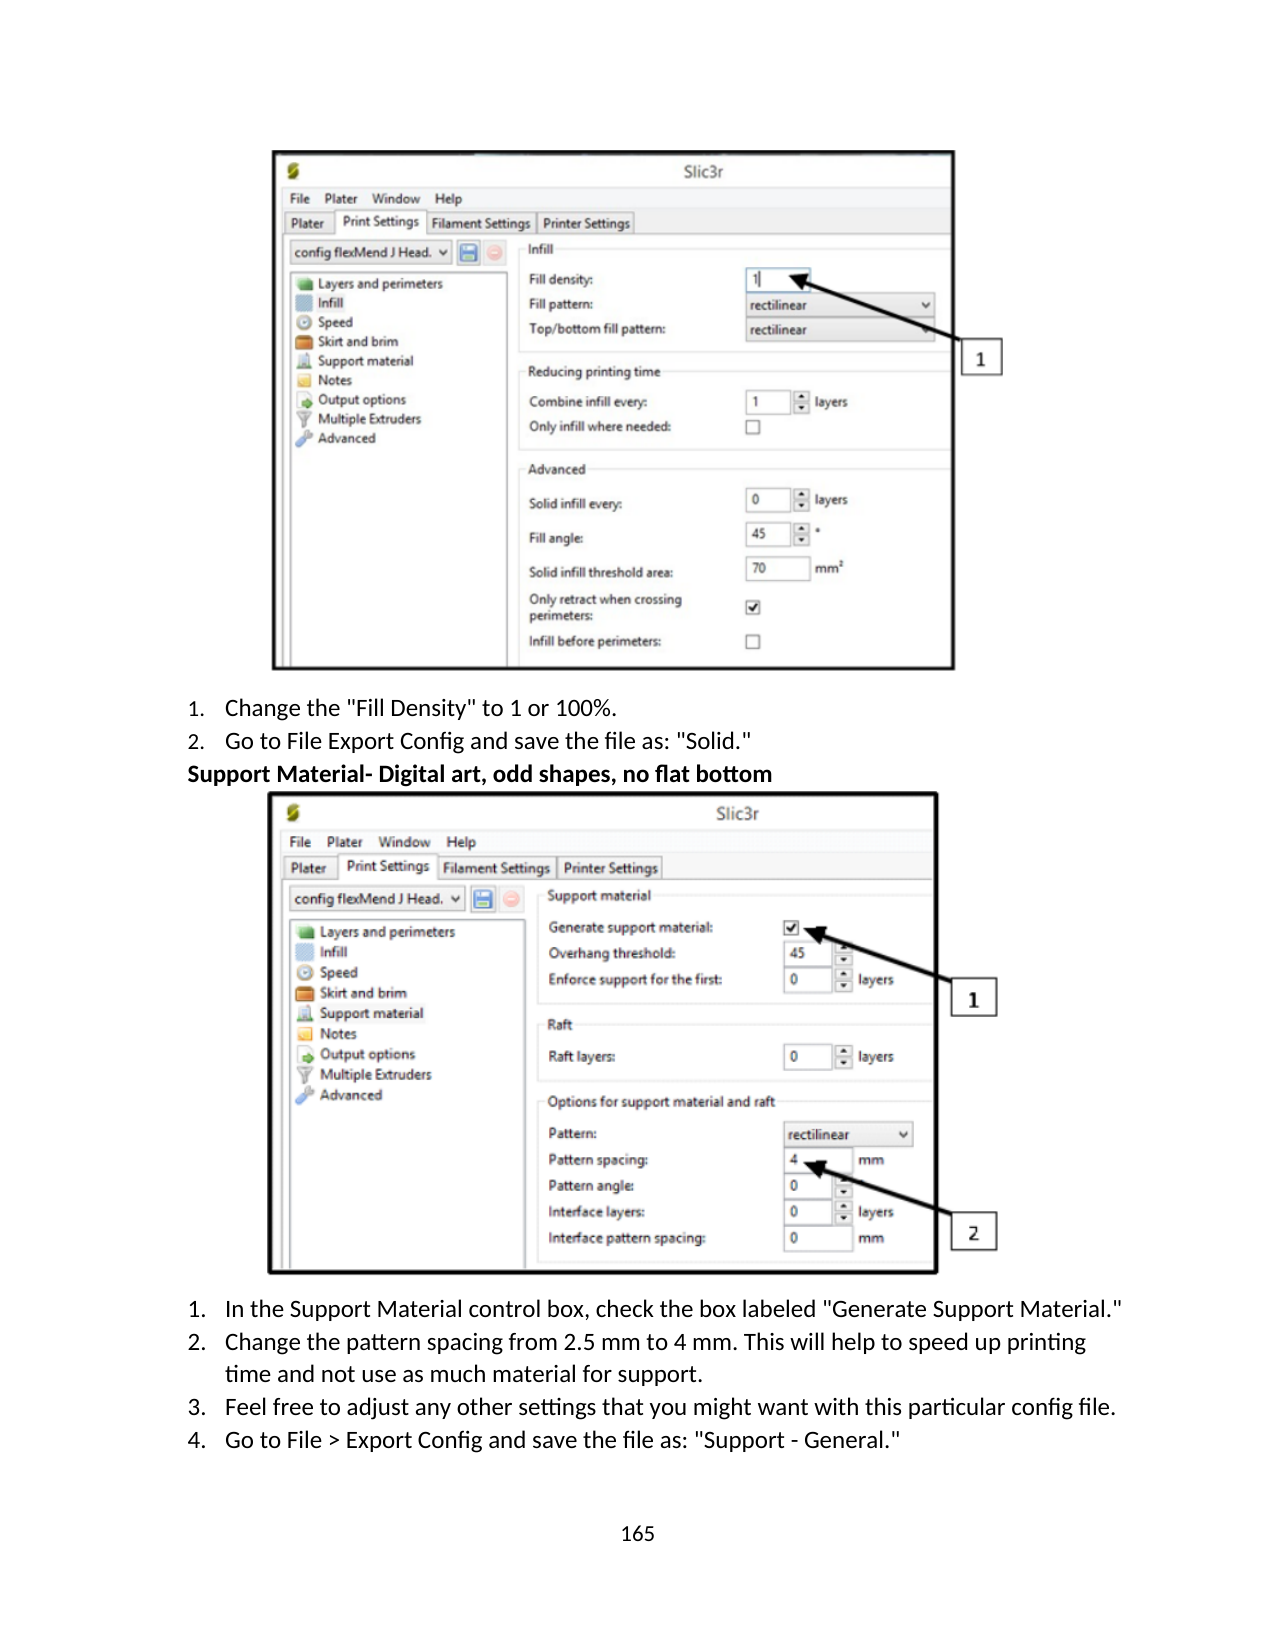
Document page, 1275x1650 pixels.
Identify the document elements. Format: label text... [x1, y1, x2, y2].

list Change the pattern spacing from 2.5 mm to 4 mm. This will help to speed up printing time and not use as much material for support. [187, 1326, 1125, 1389]
list Feel free to adjust any other settings that you might want with this particular config file. [187, 1391, 1125, 1422]
list Go to File Export Config and save the file as: "Solid." [187, 725, 1125, 756]
list Go to File > Export Config and save the file as: "Support - General." [187, 1424, 1125, 1455]
list Support Material- Digital art, odd shapes, no flat bottom [187, 758, 1125, 1291]
list Change the "Fill Density" to 1 or 100%. [187, 692, 1125, 723]
list In the Support Material control box, check the box labeled "Generate Support Material." [187, 1293, 1125, 1323]
